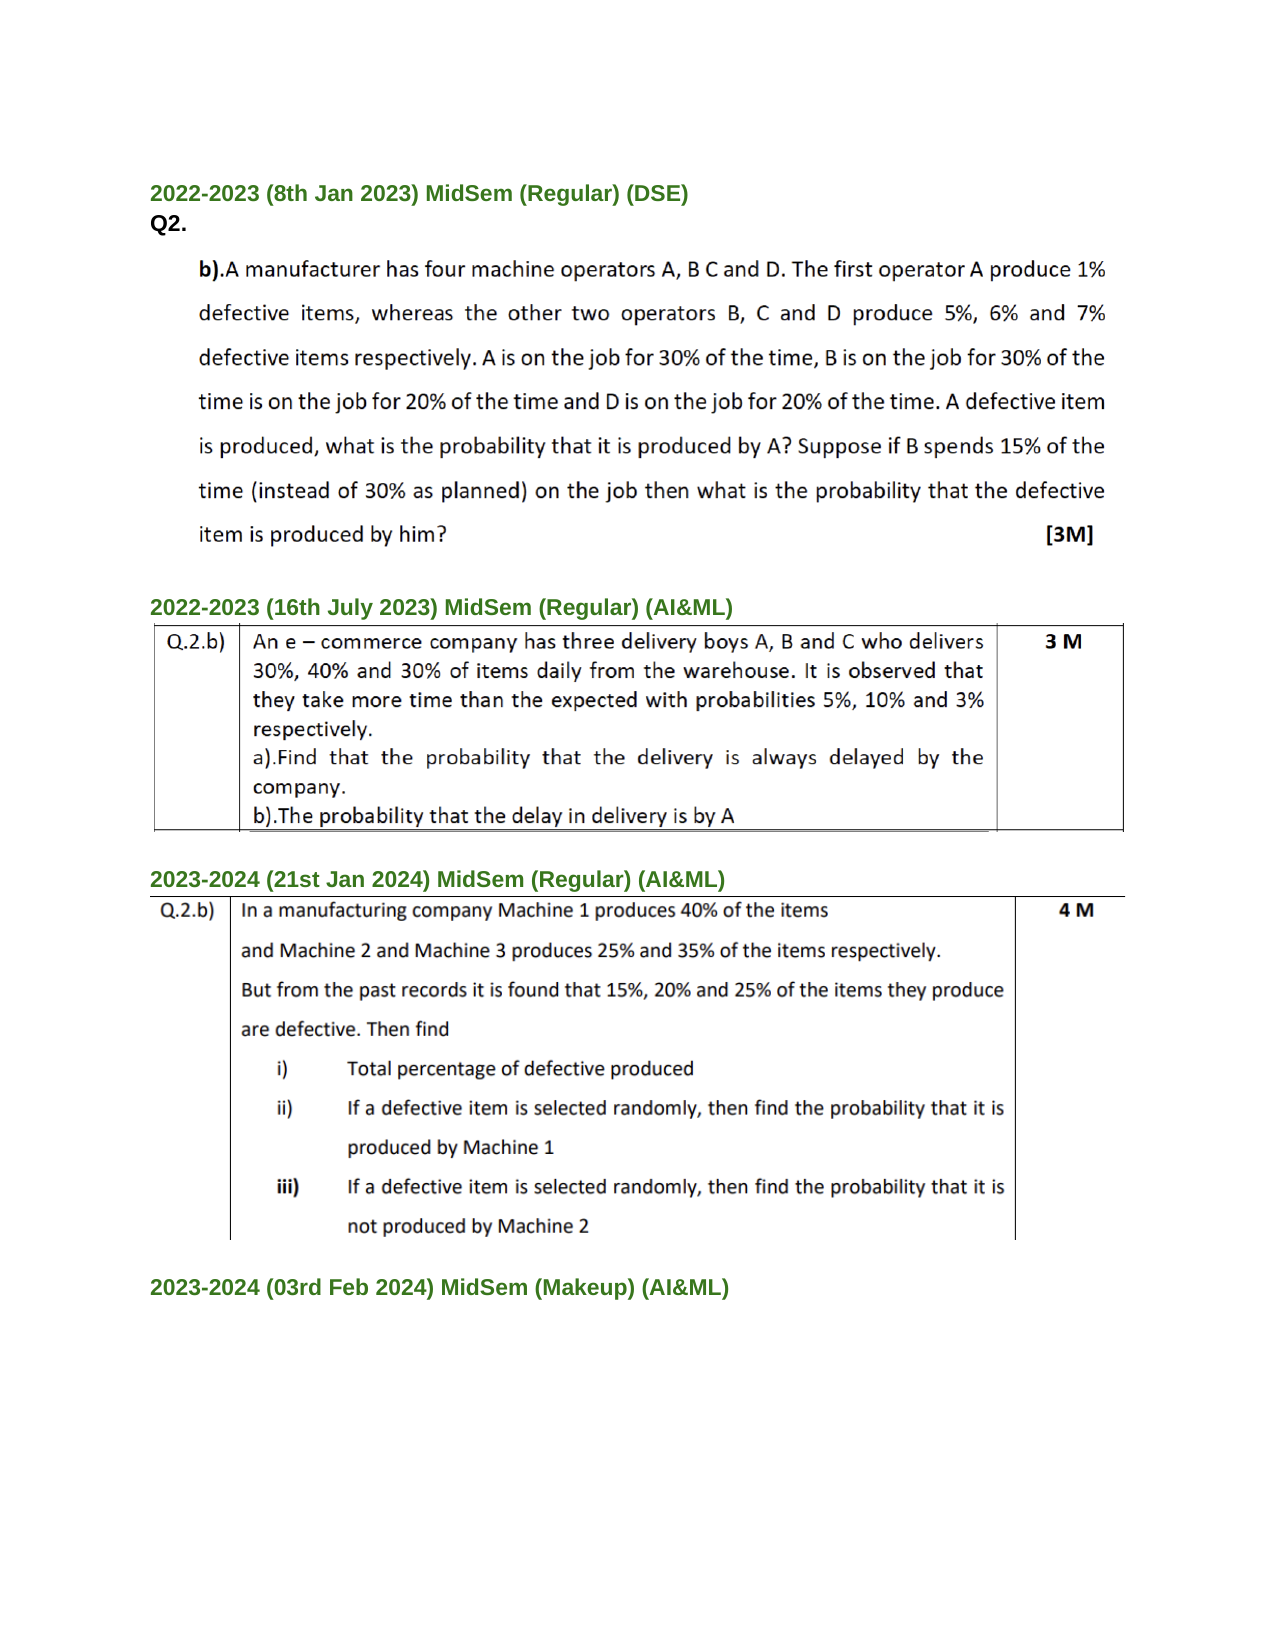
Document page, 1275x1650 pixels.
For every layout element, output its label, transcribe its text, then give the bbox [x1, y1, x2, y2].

text 2022-2023 (8th Jan 2023) MidSem (Regular) (DSE) [150, 180, 1125, 207]
text 2023-2024 (03rd Feb 2024) MidSem (Makeup) (AI&ML) [150, 1274, 1125, 1300]
picture [150, 623, 1125, 832]
text Q2. [150, 210, 1125, 237]
text 2022-2023 (16th July 2023) MidSem (Regular) (AI&ML) [150, 593, 1125, 620]
text 2023-2024 (21st Jan 2024) MidSem (Regular) (AI&ML) [150, 866, 1125, 892]
picture [150, 240, 1125, 560]
picture [150, 896, 1125, 1240]
